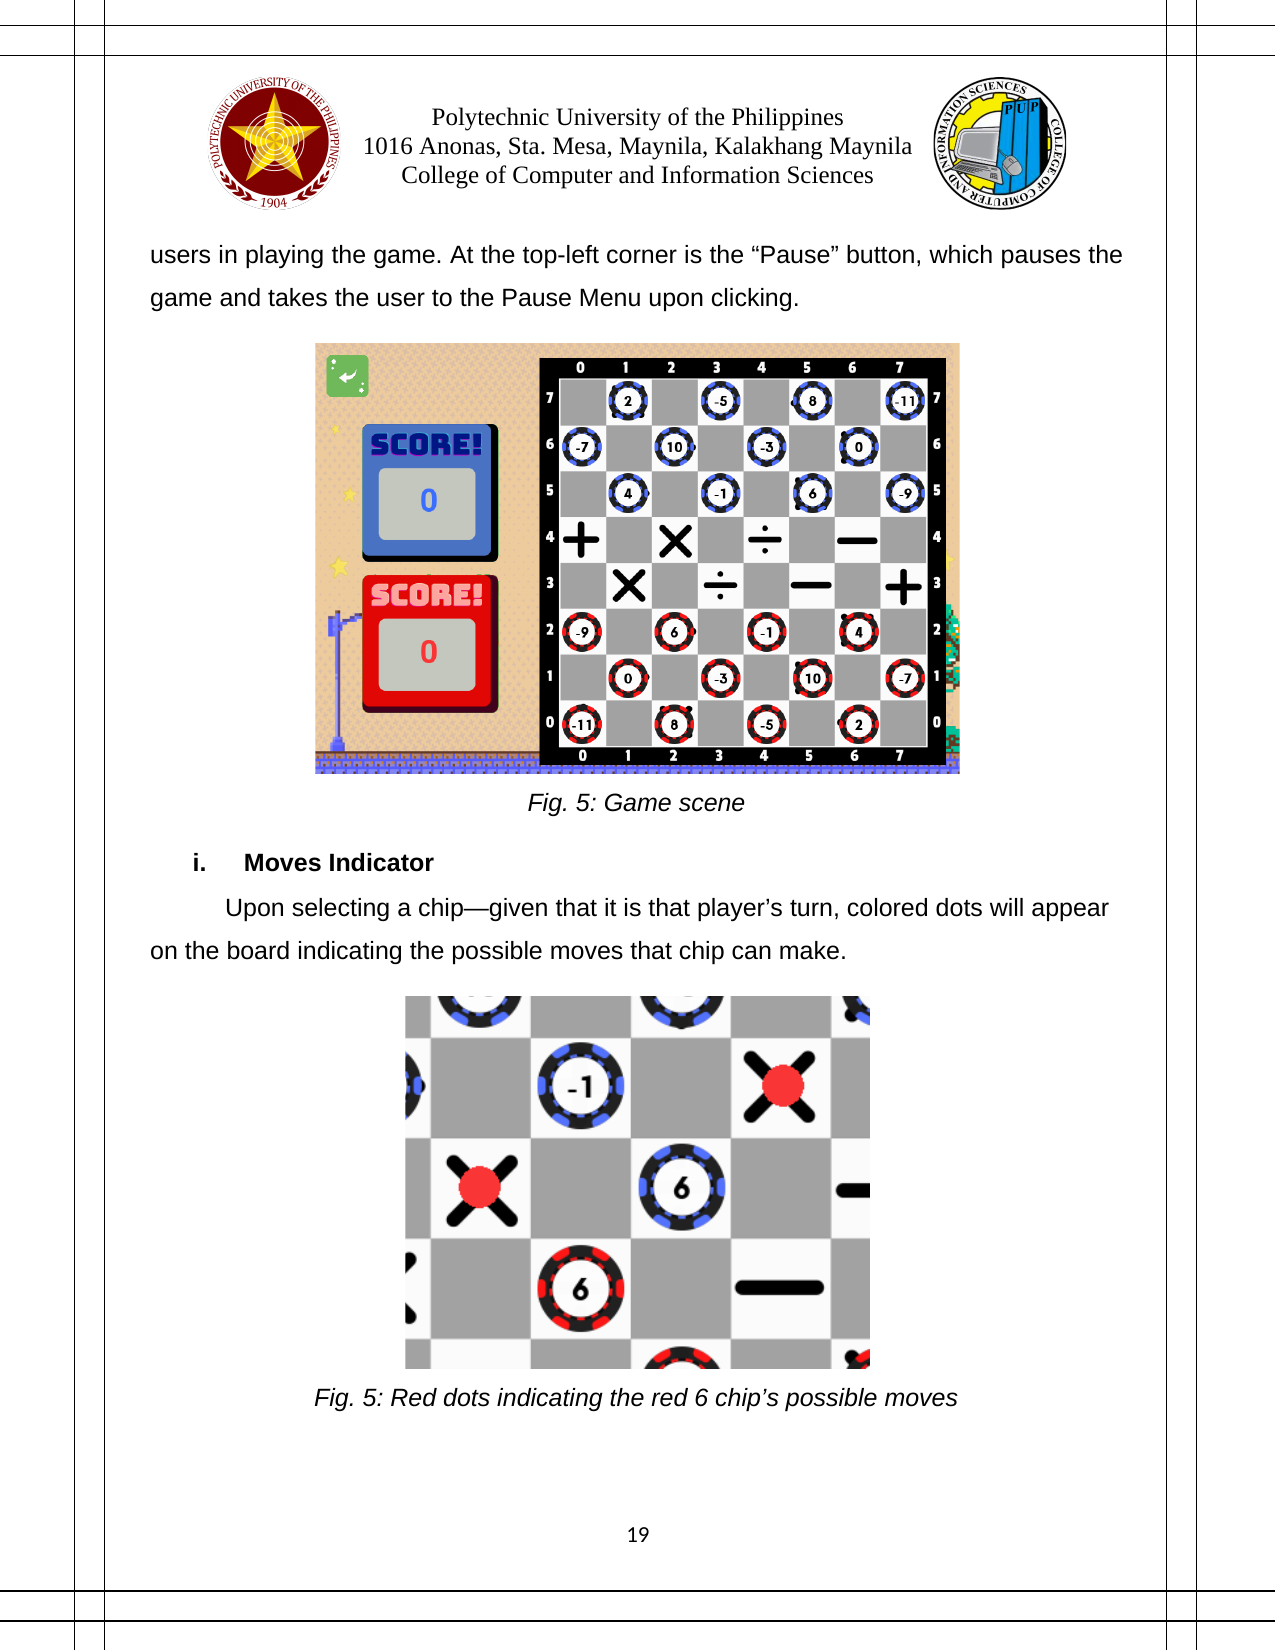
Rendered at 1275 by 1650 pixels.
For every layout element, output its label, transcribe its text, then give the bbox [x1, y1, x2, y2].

list Moves Indicator [206, 848, 1125, 876]
picture [933, 77, 1067, 210]
text Upon selecting a chip—given that it is that player’s turn, colored dots will appear on the board indicating the possible moves that chip can make. [150, 893, 1125, 965]
picture [405, 996, 870, 1369]
picture [315, 342, 960, 774]
picture [207, 77, 341, 210]
